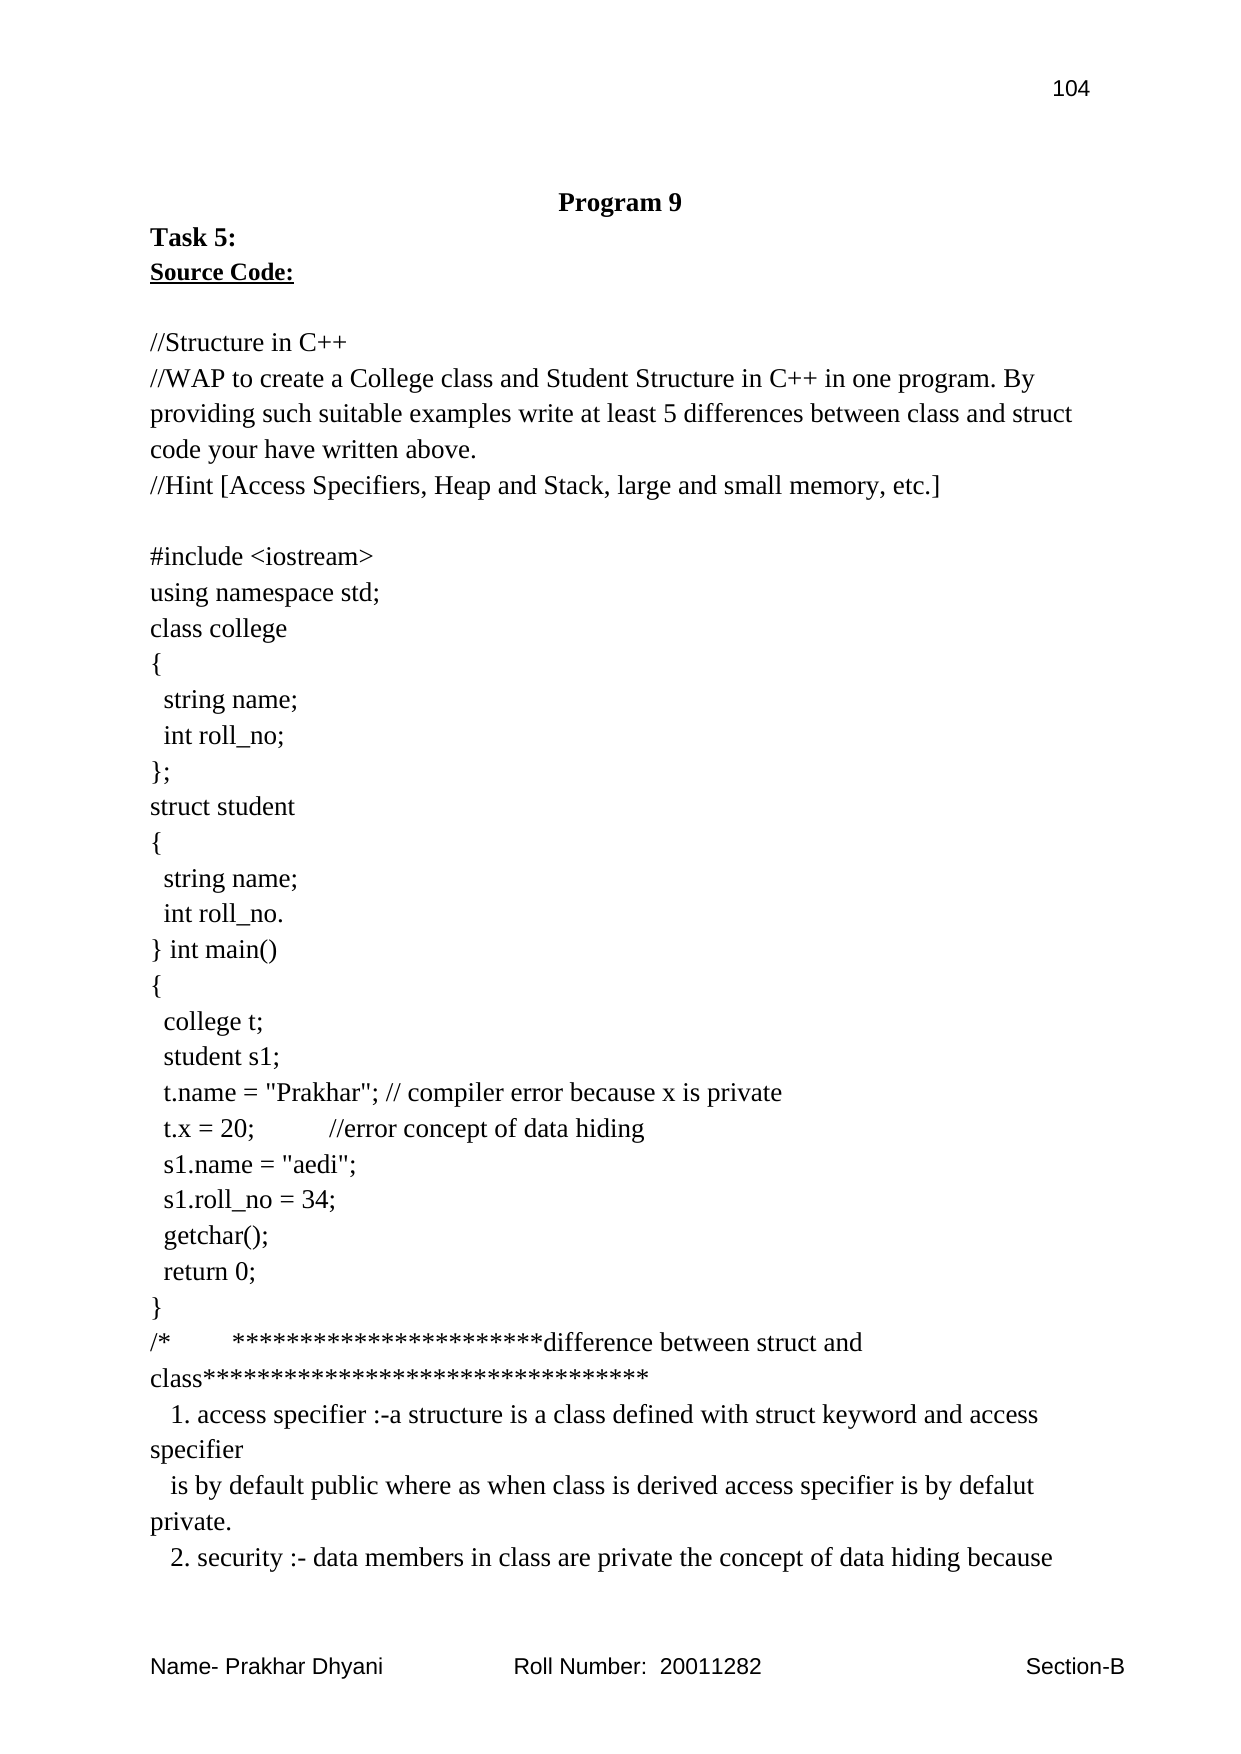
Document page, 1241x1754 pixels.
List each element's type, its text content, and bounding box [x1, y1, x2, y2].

text t.x = 20; //error concept of data hiding [150, 1112, 1090, 1143]
text class college [150, 612, 1090, 643]
text string name; [150, 683, 1090, 714]
text { [150, 969, 1090, 1000]
text { [150, 826, 1090, 857]
text getchar(); [150, 1219, 1090, 1250]
text student s1; [150, 1041, 1090, 1072]
text //WAP to create a College class and Student Structure in C++ in one program. By providing such suitable examples write at least 5 differences between class and struct code your have written above. [150, 362, 1090, 464]
text 2. security :- data members in class are private the concept of data hiding because [150, 1541, 1090, 1572]
text struct student [150, 790, 1090, 822]
text Source Code: [150, 257, 1090, 286]
text college t; [150, 1005, 1090, 1036]
text } [150, 1291, 1090, 1322]
text int roll_no. [150, 898, 1090, 929]
text //Structure in C++ [150, 326, 1090, 357]
text #include <iostream> [150, 540, 1090, 571]
text Task 5: [150, 221, 1090, 253]
text is by default public where as when class is derived access specifier is by defalut private. [150, 1469, 1090, 1536]
text { [150, 647, 1090, 679]
text return 0; [150, 1255, 1090, 1286]
text s1.name = "aedi"; [150, 1148, 1090, 1179]
text s1.roll_no = 34; [150, 1183, 1090, 1214]
text t.name = "Prakhar"; // compiler error because x is private [150, 1076, 1090, 1107]
text }; [150, 755, 1090, 786]
text string name; [150, 862, 1090, 893]
text /* ***********************difference between struct and class********************************* [150, 1326, 1090, 1393]
text } int main() [150, 933, 1090, 964]
text Program 9 [150, 186, 1090, 217]
text 1. access specifier :-a structure is a class defined with struct keyword and access specifier [150, 1398, 1090, 1465]
text int roll_no; [150, 719, 1090, 750]
text using namespace std; [150, 576, 1090, 607]
text //Hint [Access Specifiers, Heap and Stack, large and small memory, etc.] [150, 469, 1090, 500]
